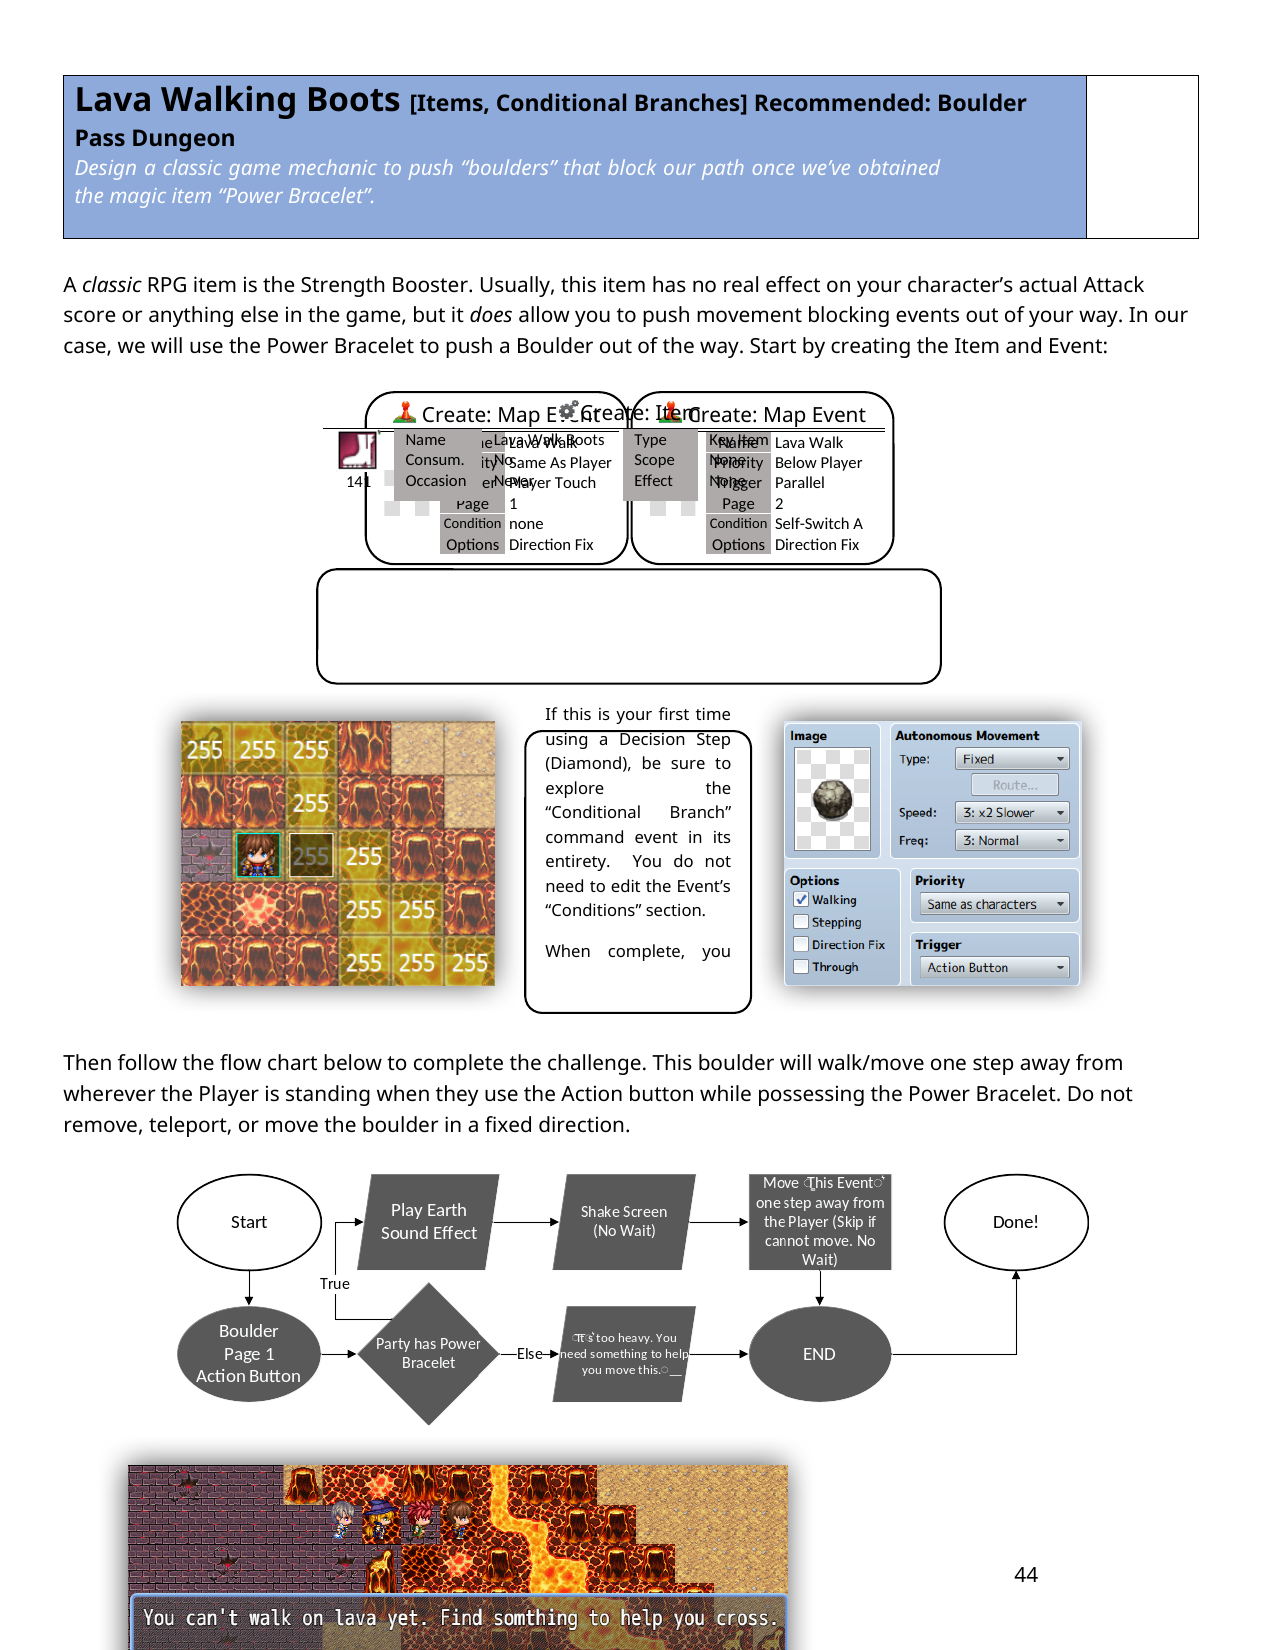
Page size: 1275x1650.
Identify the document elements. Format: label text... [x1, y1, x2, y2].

table_header [1087, 76, 1198, 238]
picture [650, 501, 696, 516]
text A classic RPG item is the Strength Booster. Usually, this item has no real effect on your character’s actual Attack score or anything else in the game, but it does allow you to push movement blocking events out of your way. In our case, we will use the Power Bracelet to push a Boulder out of the way. Start by creating the Item and Event: [63, 270, 1200, 359]
picture [128, 1465, 788, 1650]
picture [384, 470, 430, 516]
picture [784, 721, 1082, 986]
picture [393, 401, 417, 423]
picture [181, 721, 495, 986]
table_header Lava Walking Boots [Items, Conditional Branches] Recommended: Boulder Pass Dungeon Design a classic game mechanic to push “boulders” that block our path once we’ve obtained the magic item “Power Bracelet”. [64, 76, 1086, 238]
text Then follow the flow chart below to complete the challenge. This boulder will walk/move one step away from wherever the Player is standing when they use the Action button while possessing the Power Bracelet. Do not remove, teleport, or move the boulder in a fixed direction. [63, 1048, 1200, 1138]
picture [557, 398, 580, 420]
picture [336, 429, 381, 472]
picture [658, 401, 683, 423]
